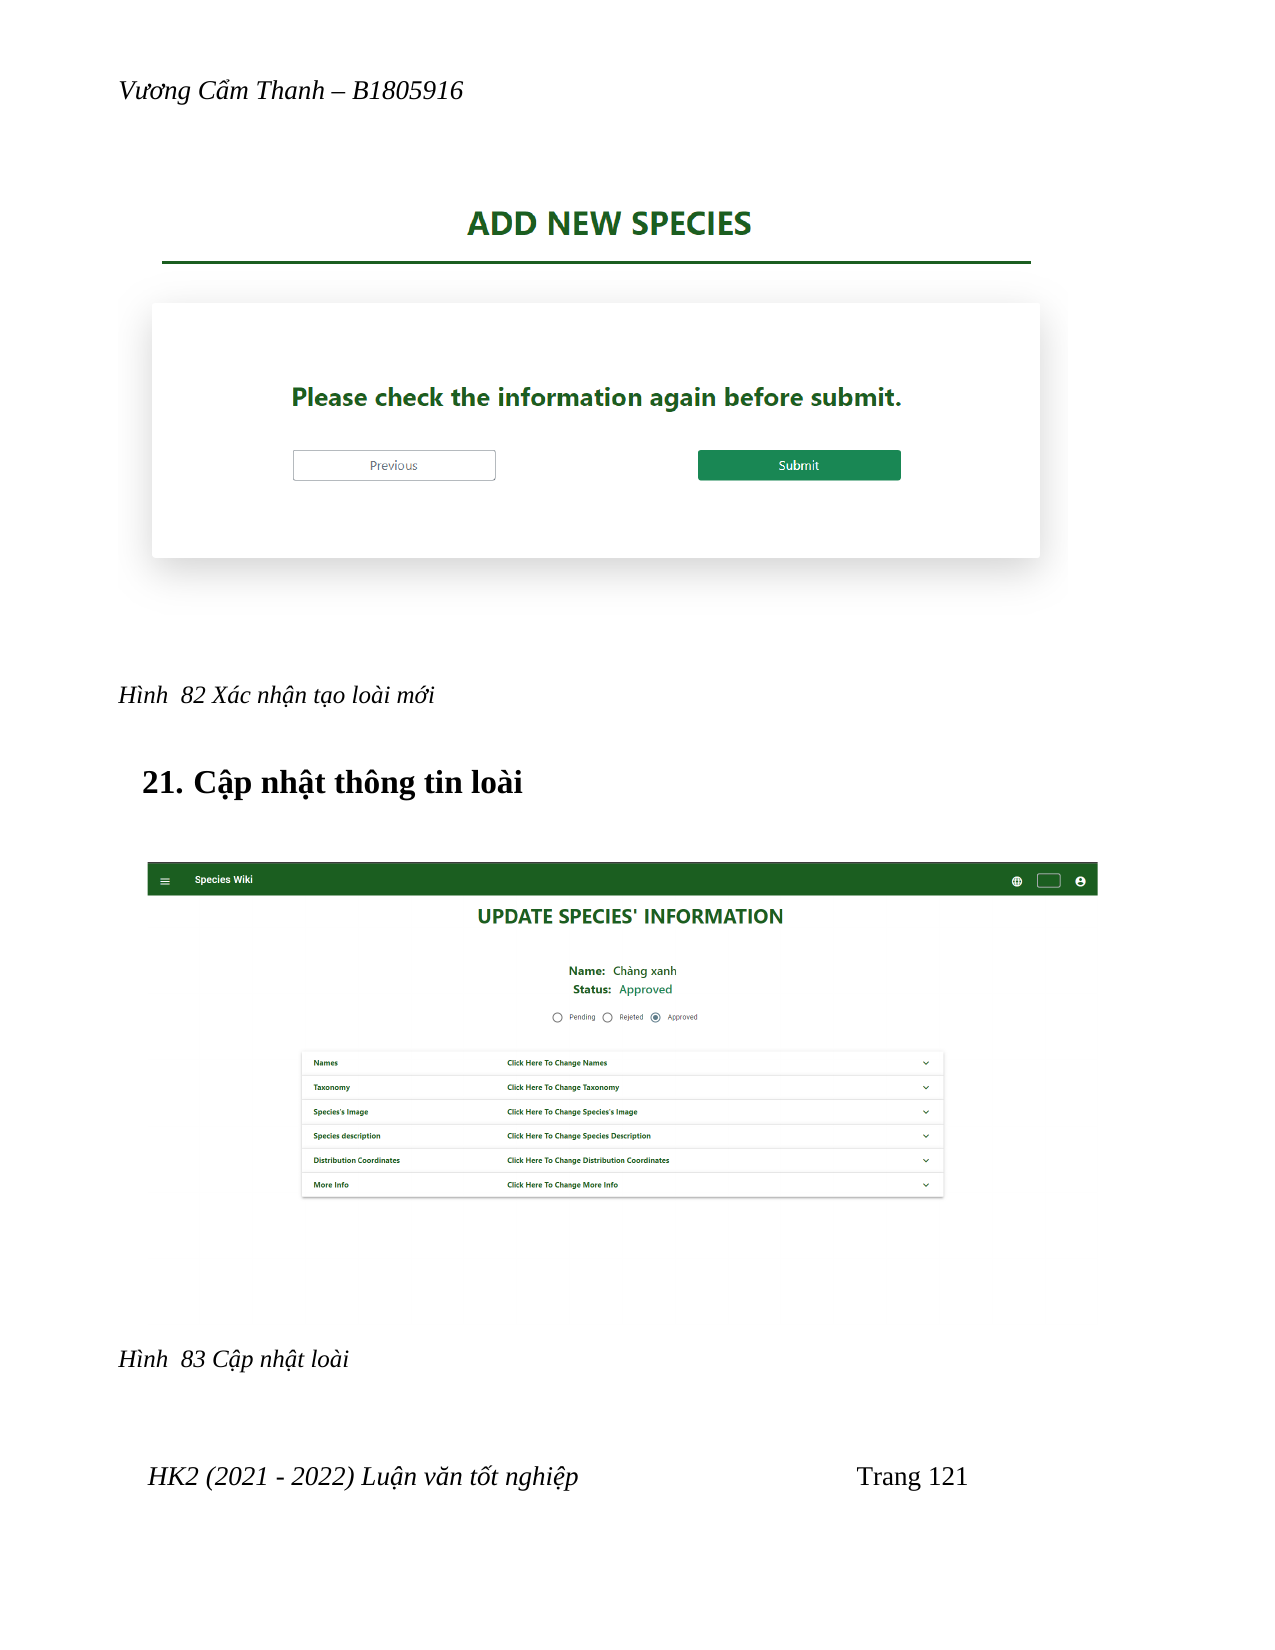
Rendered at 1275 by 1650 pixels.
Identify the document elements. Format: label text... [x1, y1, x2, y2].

picture [118, 190, 1069, 661]
subtitle Cập nhật thông tin loài [142, 762, 1157, 800]
picture [147, 862, 1098, 1325]
